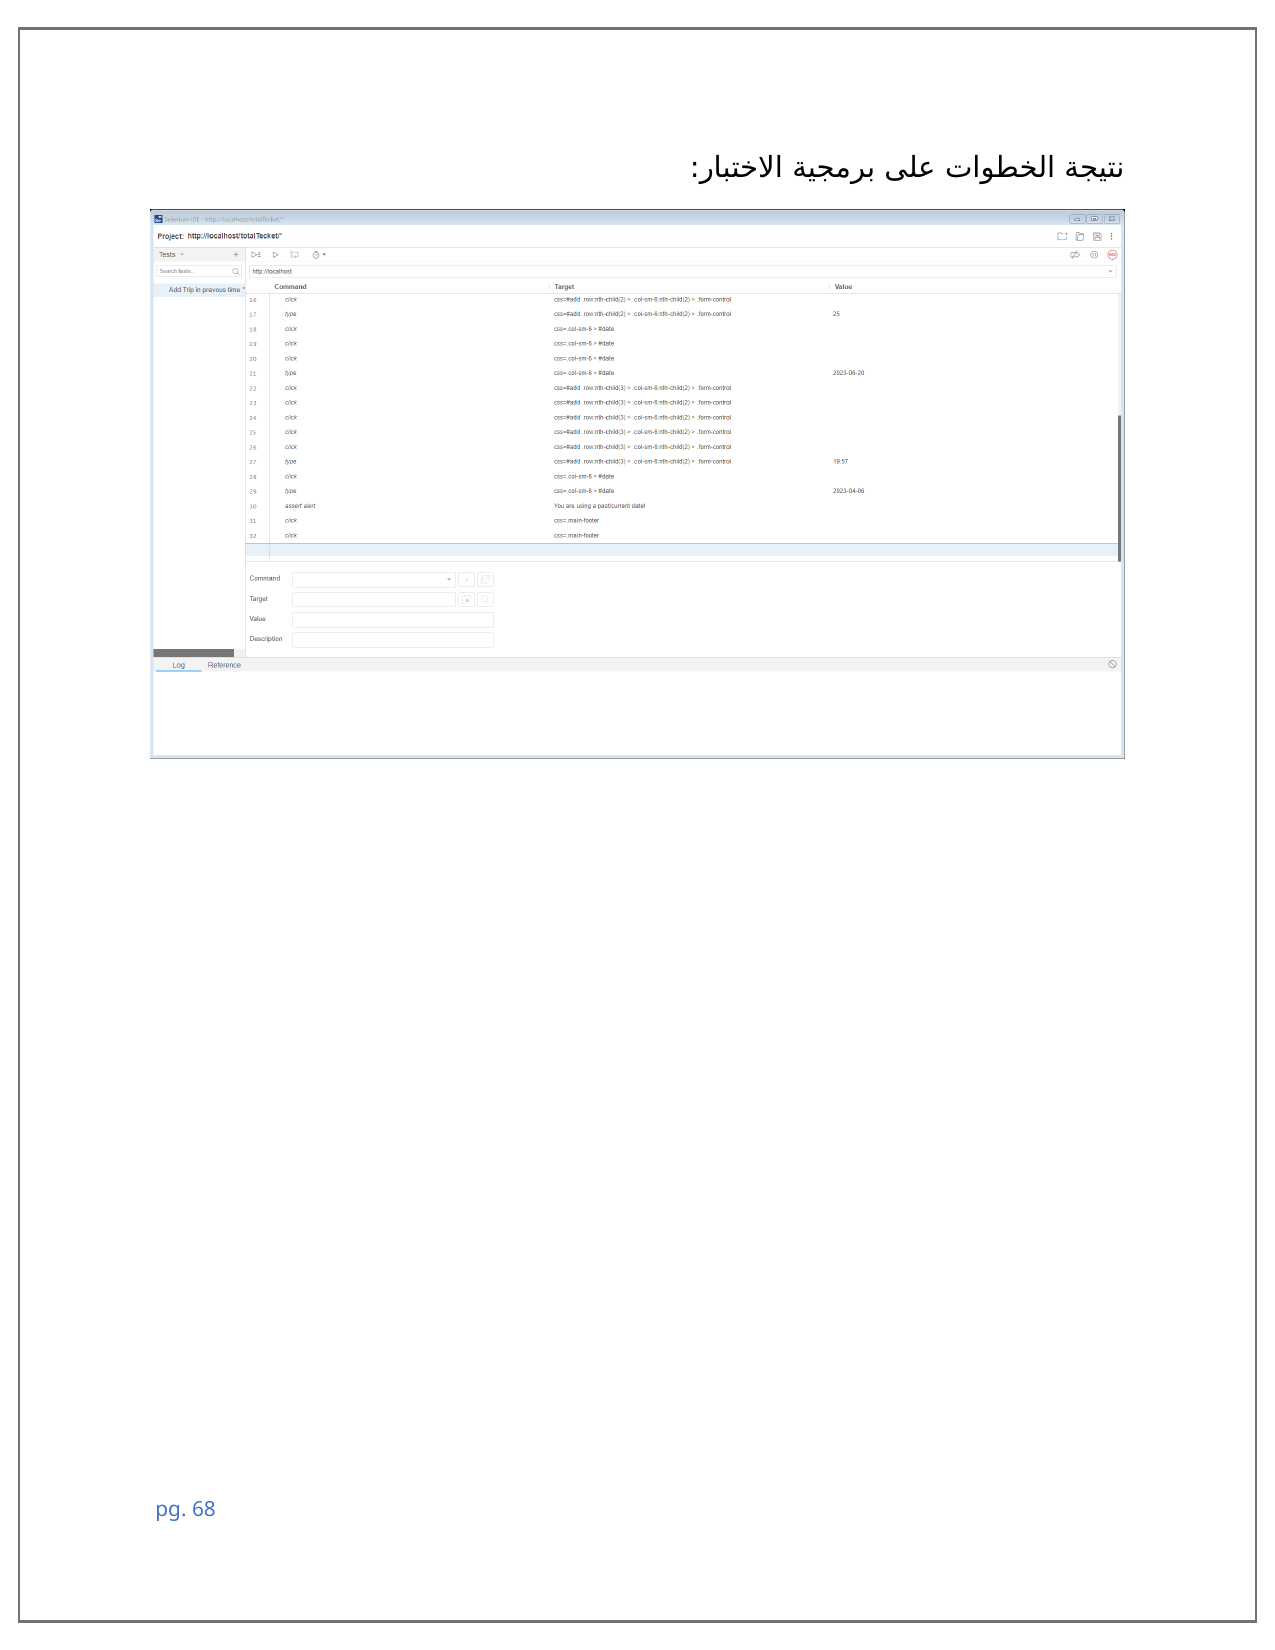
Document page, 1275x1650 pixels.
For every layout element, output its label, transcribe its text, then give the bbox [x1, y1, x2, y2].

text نتيجة الخطوات على برمجية الاختبار: [150, 150, 1125, 184]
